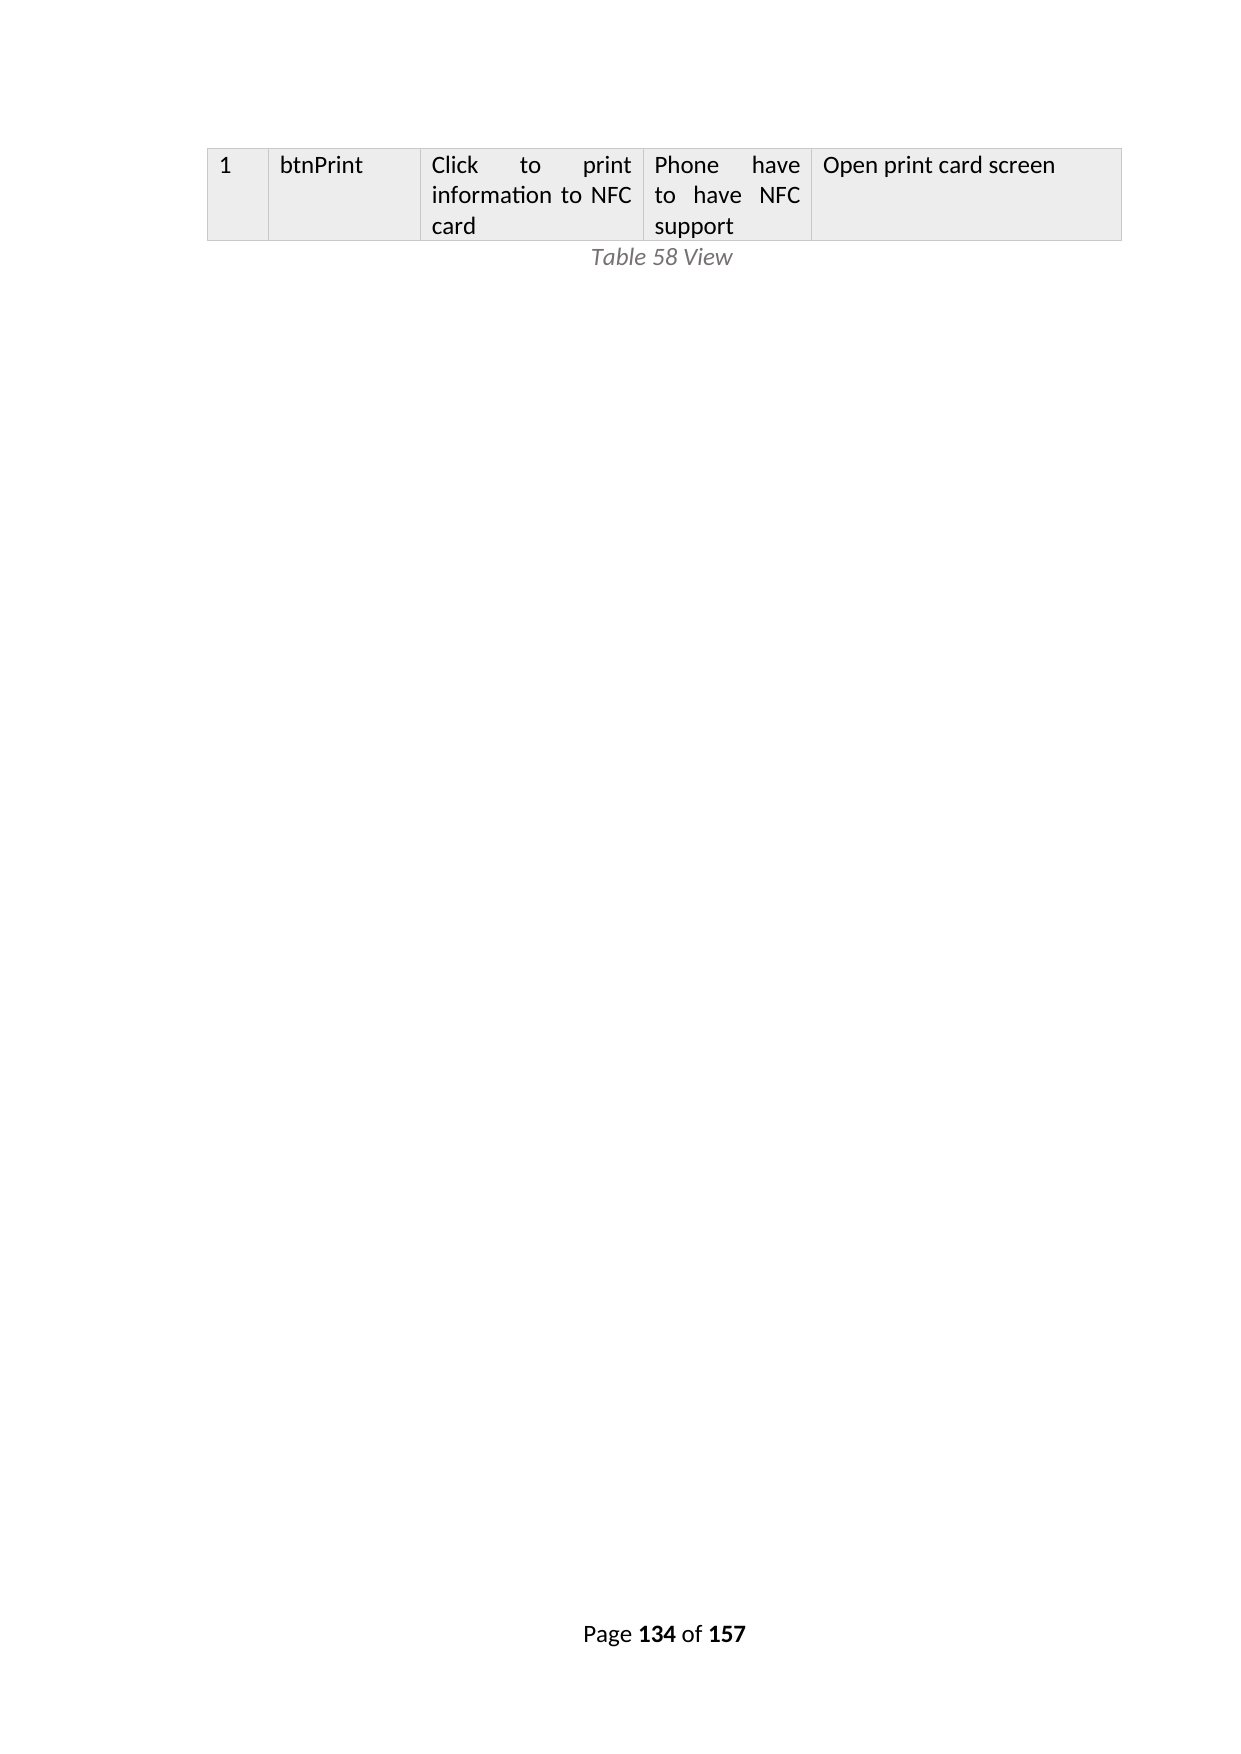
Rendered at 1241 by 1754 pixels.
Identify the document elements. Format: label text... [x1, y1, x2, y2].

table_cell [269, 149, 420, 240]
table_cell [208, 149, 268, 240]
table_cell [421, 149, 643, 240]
text Table 58 View npen print card screen supporto view detail information of that contractcontract screen - Buttons [207, 241, 1122, 272]
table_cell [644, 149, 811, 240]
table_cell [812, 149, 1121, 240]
